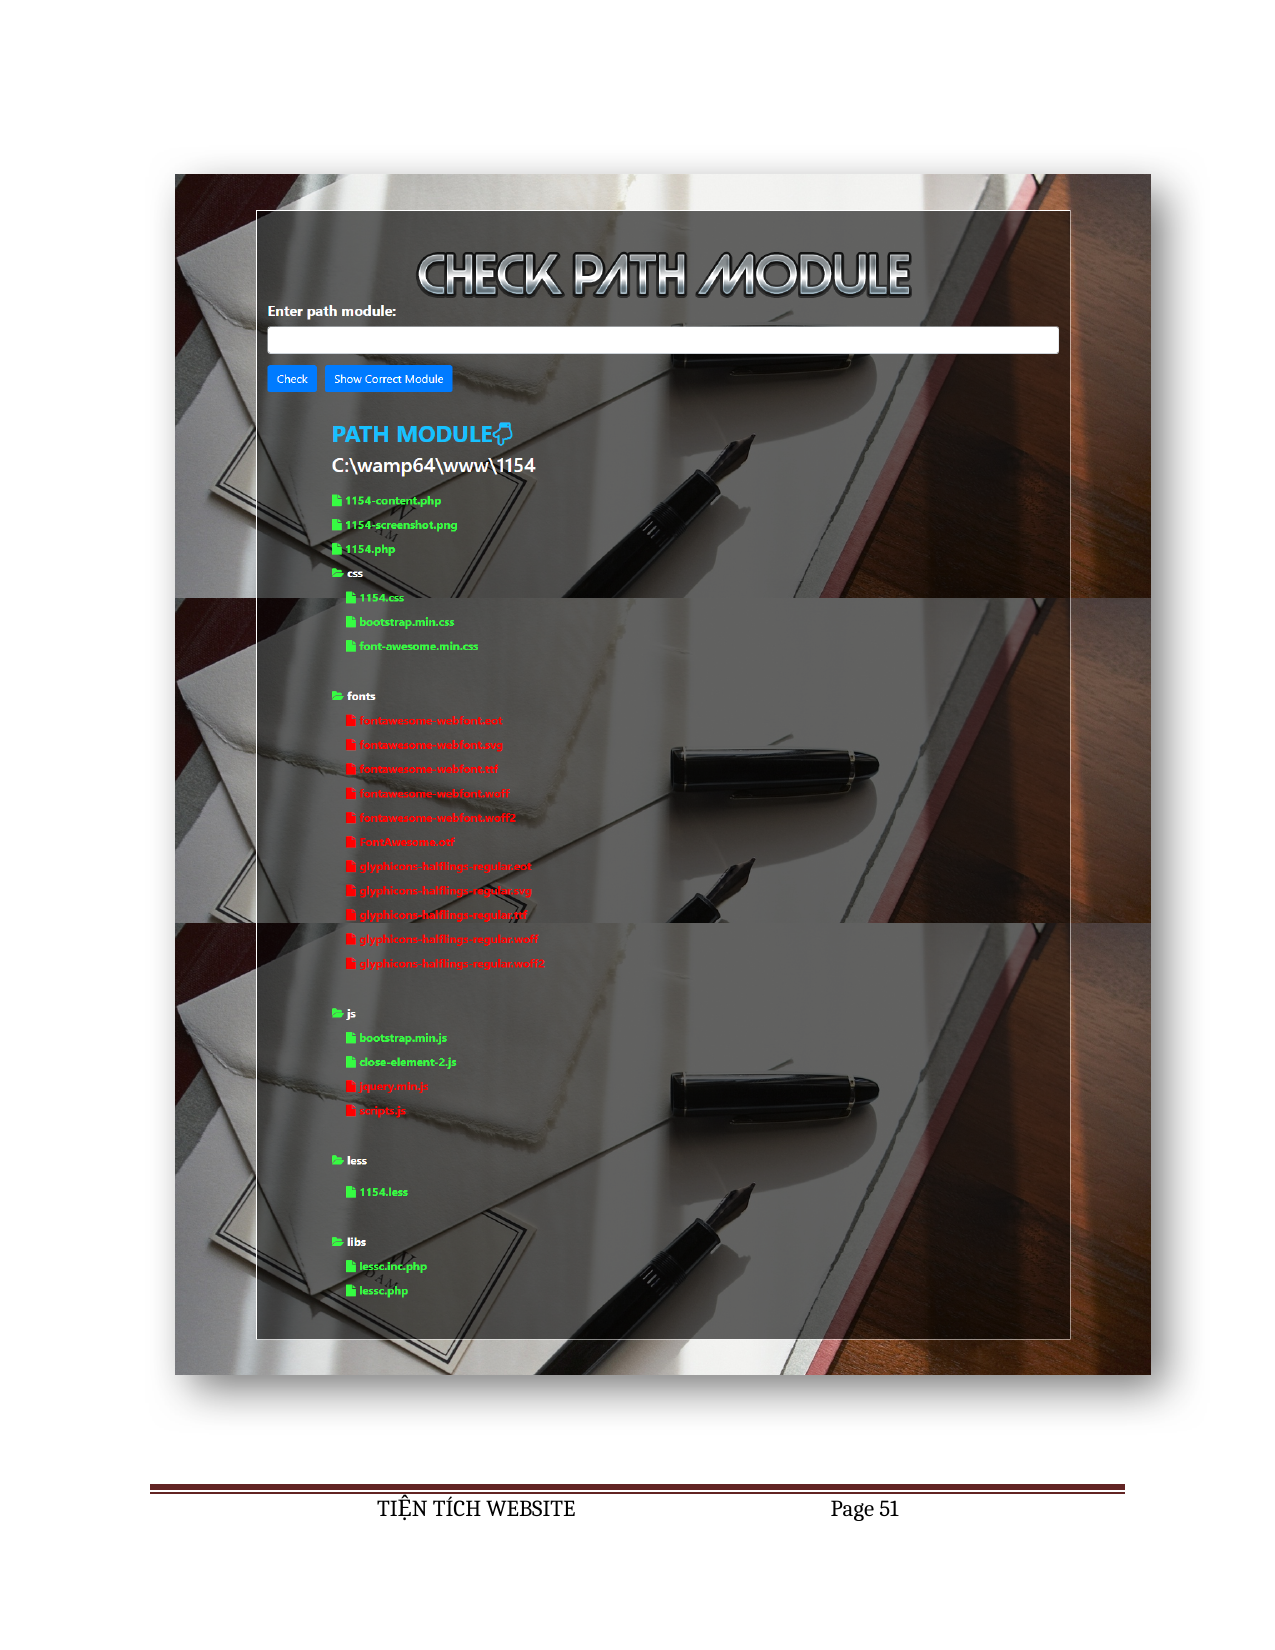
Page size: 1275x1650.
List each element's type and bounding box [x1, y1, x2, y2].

picture [175, 174, 1151, 1375]
